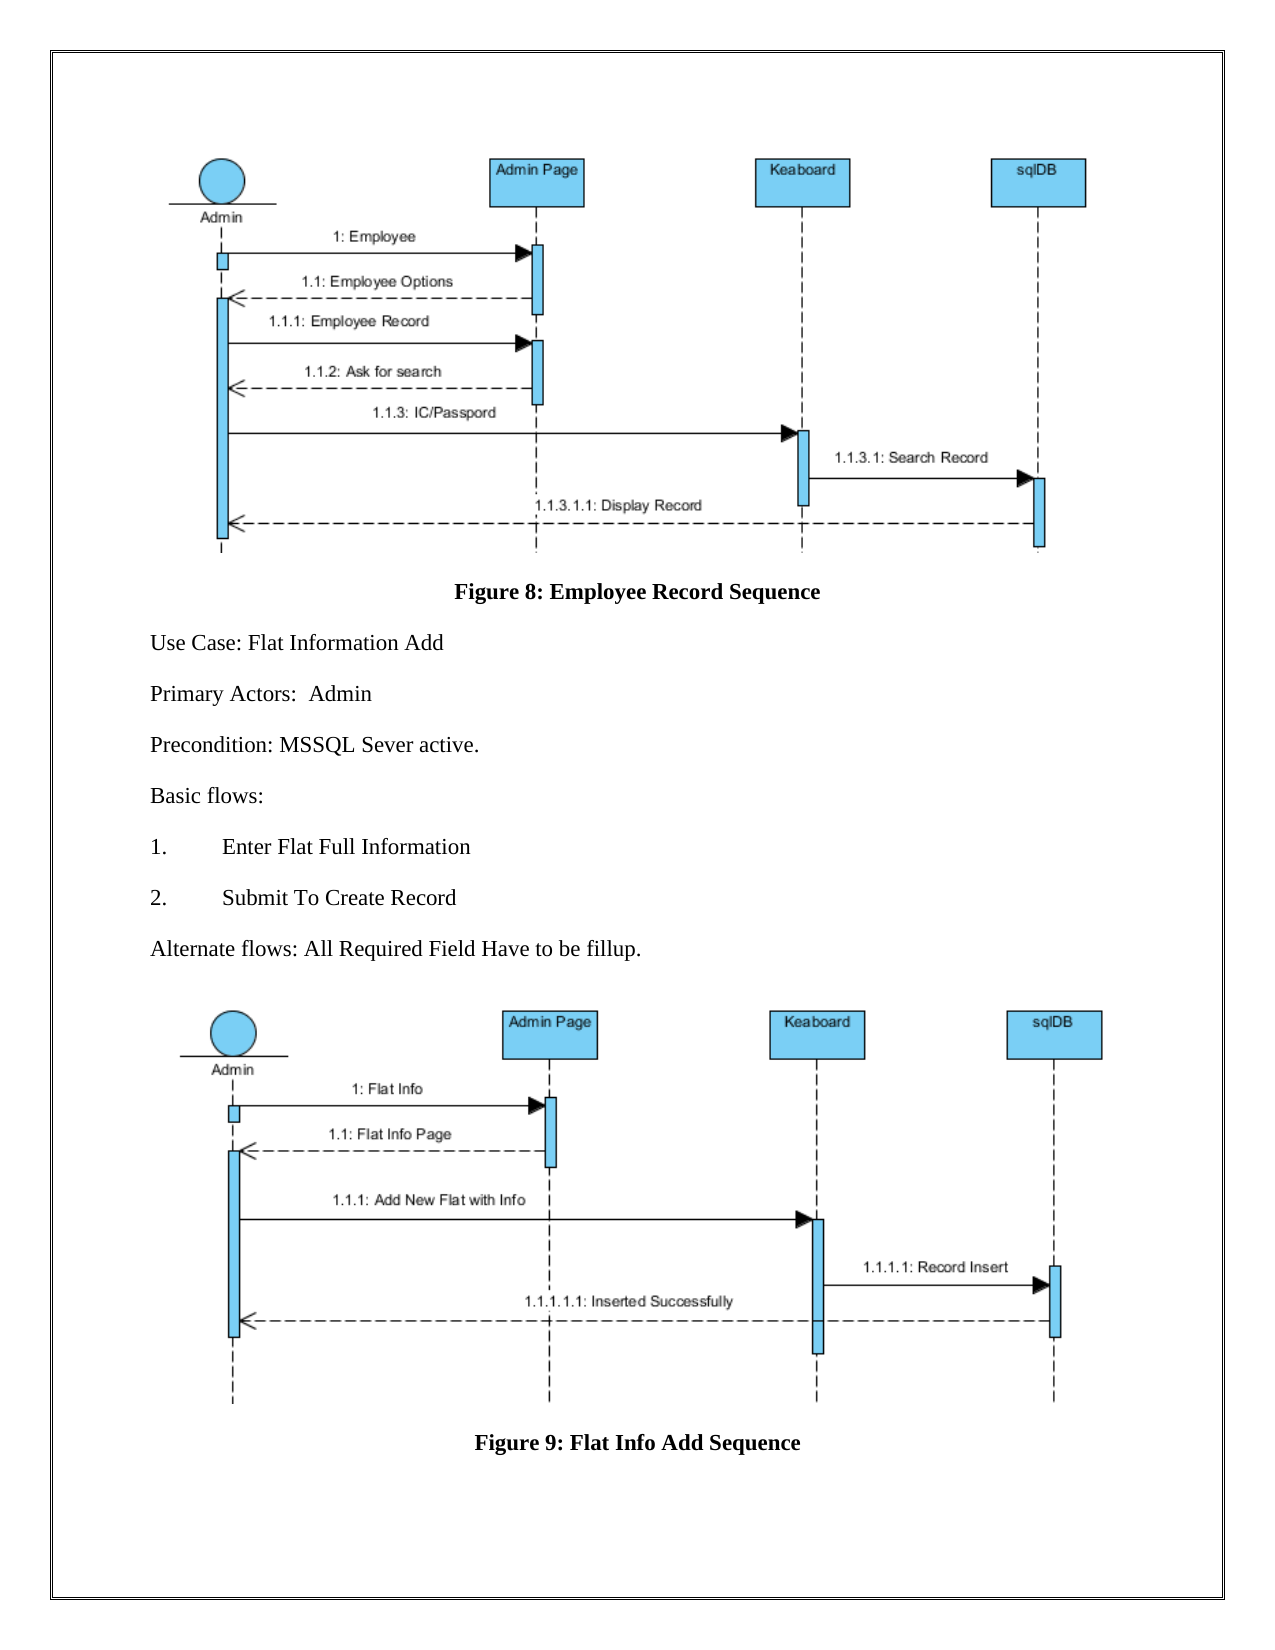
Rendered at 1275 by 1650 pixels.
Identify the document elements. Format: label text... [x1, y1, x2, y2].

text 1. Enter Flat Full Information [150, 833, 1125, 859]
text 2. Submit To Create Record [150, 884, 1125, 911]
text Precondition: MSSQL Sever active. [150, 731, 1125, 757]
picture [150, 150, 1125, 553]
text Alternate flows: All Required Field Have to be fillup. [150, 935, 1125, 962]
text Primary Actors: Admin [150, 680, 1125, 706]
text Basic flows: [150, 782, 1125, 808]
text Use Case: Flat Information Add [150, 629, 1125, 655]
text Figure 8: Employee Record Sequence [150, 578, 1125, 604]
picture [150, 986, 1125, 1404]
text Figure 9: Flat Info Add Sequence [150, 1429, 1125, 1455]
